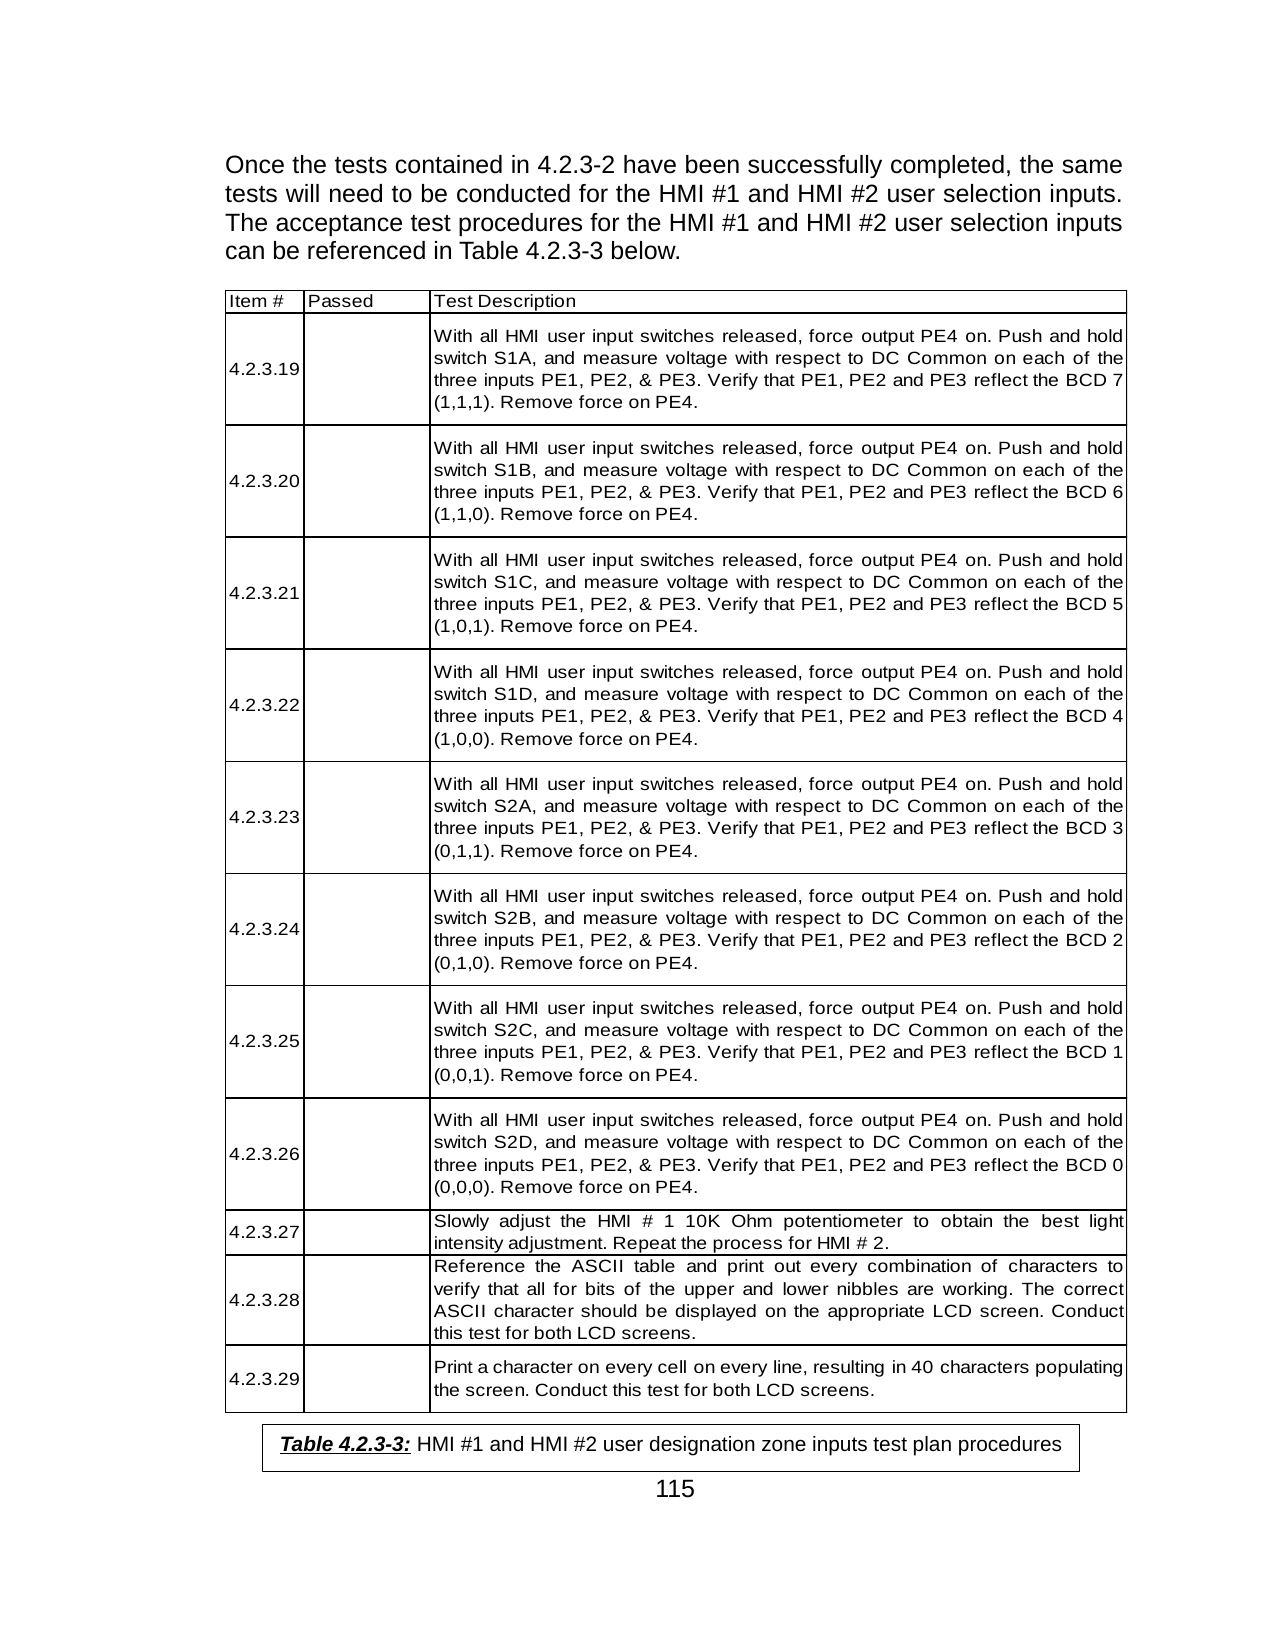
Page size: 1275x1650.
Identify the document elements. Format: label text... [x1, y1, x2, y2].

text Once the tests contained in 4.2.3-2 have been successfully completed, the same tests will need to be conducted for the HMI #1 and HMI #2 user selection inputs. The acceptance test procedures for the HMI #1 and HMI #2 user selection inputs can be referenced in Table 4.2.3-3 below. [225, 150, 1125, 265]
